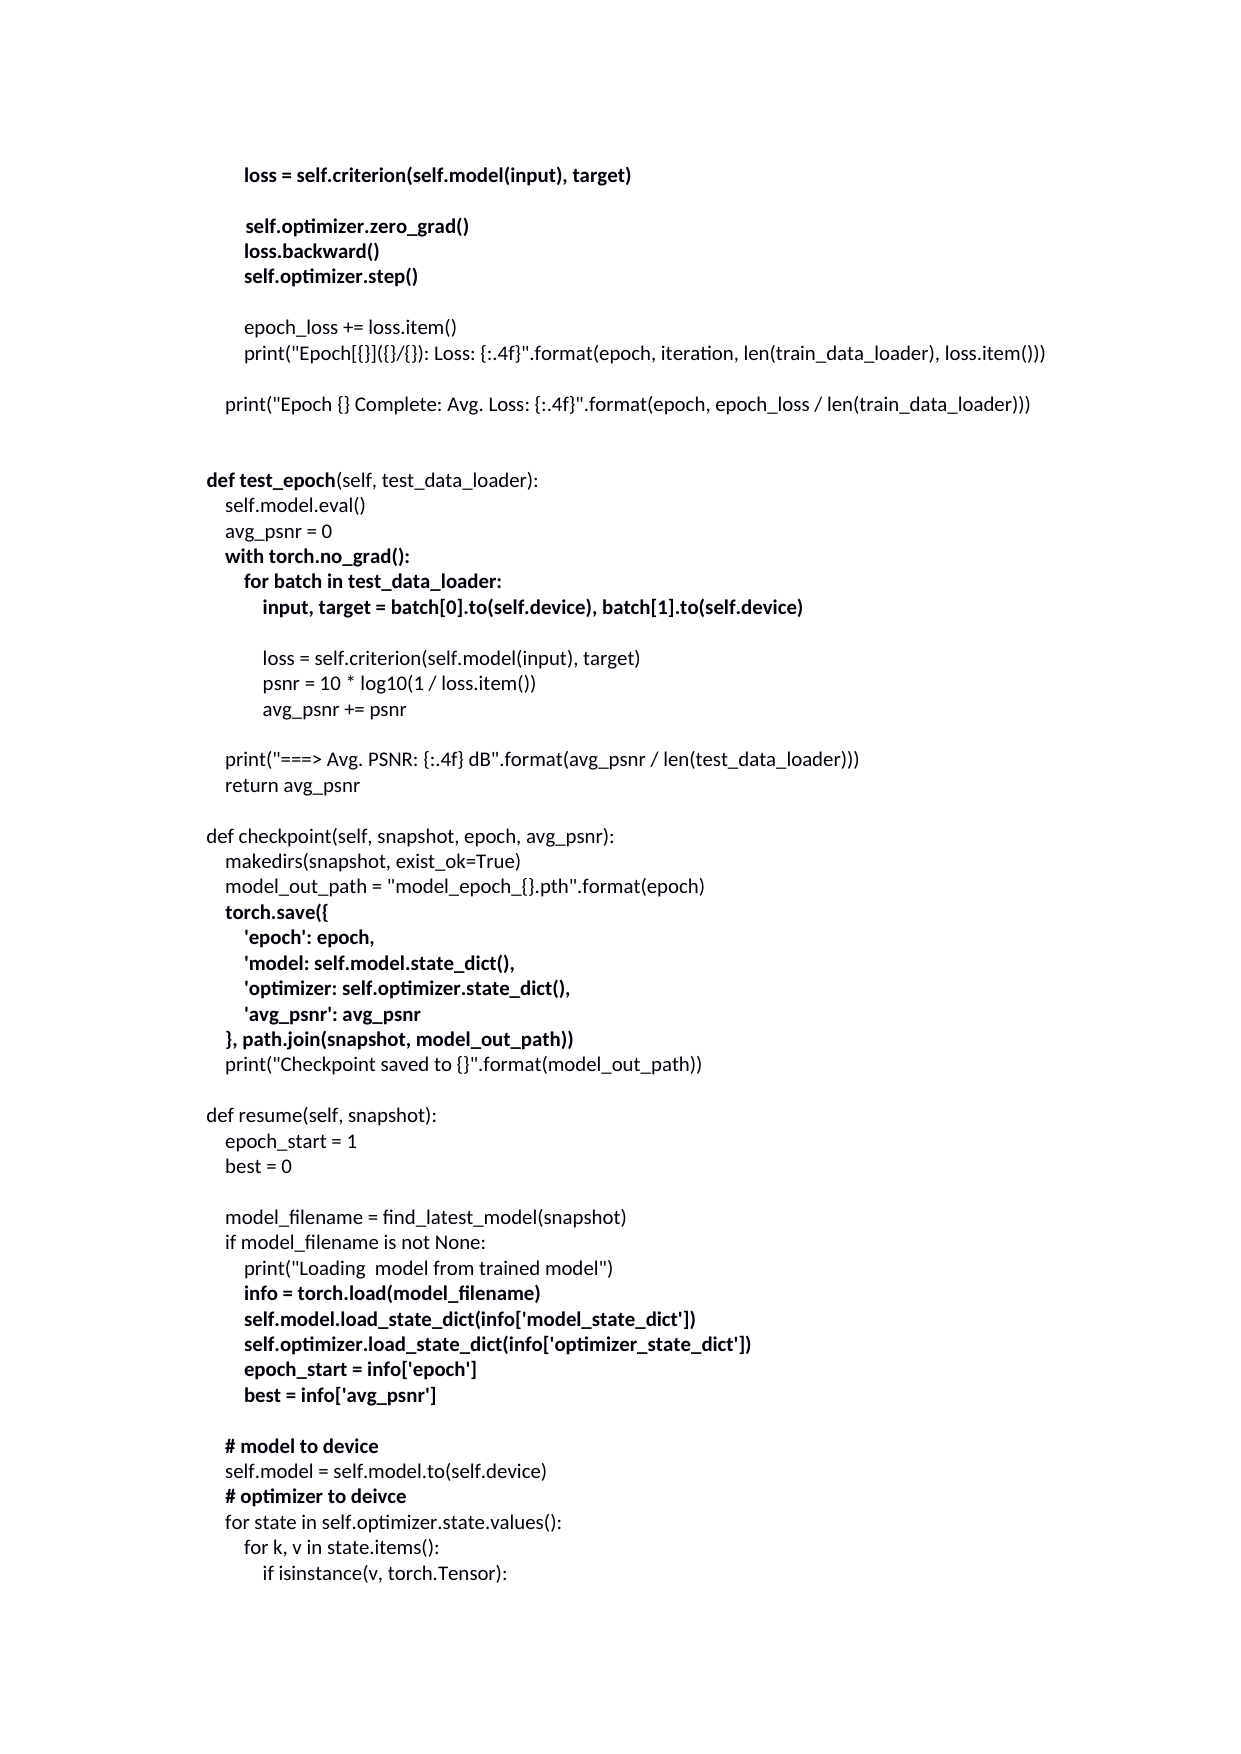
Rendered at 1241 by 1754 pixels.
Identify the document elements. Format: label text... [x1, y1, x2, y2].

text avg_psnr = 0 [187, 518, 1053, 543]
text self.model.eval() [187, 492, 1053, 518]
text avg_psnr += psnr [187, 696, 1053, 721]
text def resume(self, snapshot): [187, 1102, 1053, 1128]
text with torch.no_grad(): [187, 543, 1053, 569]
text def checkpoint(self, snapshot, epoch, avg_psnr): [187, 823, 1053, 848]
text model_filename = find_latest_model(snapshot) [187, 1204, 1053, 1229]
text best = info['avg_psnr'] [187, 1382, 1053, 1407]
text loss = self.criterion(self.model(input), target) [187, 645, 1053, 670]
text print("===> Avg. PSNR: {:.4f} dB".format(avg_psnr / len(test_data_loader))) [187, 747, 1053, 772]
text epoch_start = 1 [187, 1128, 1053, 1153]
text self.model.load_state_dict(info['model_state_dict']) [187, 1306, 1053, 1331]
text 'model: self.model.state_dict(), [187, 950, 1053, 975]
text print("Checkpoint saved to {}".format(model_out_path)) [187, 1052, 1053, 1077]
text 'avg_psnr': avg_psnr [187, 1001, 1053, 1026]
text best = 0 [187, 1153, 1053, 1179]
text 'optimizer: self.optimizer.state_dict(), [187, 975, 1053, 1001]
text loss = self.criterion(self.model(input), target) [187, 162, 1053, 187]
text # optimizer to deivce [187, 1484, 1053, 1509]
text torch.save({ [187, 899, 1053, 924]
text self.model = self.model.to(self.device) [187, 1458, 1053, 1484]
text return avg_psnr [187, 772, 1053, 797]
text epoch_loss += loss.item() [187, 314, 1053, 340]
text }, path.join(snapshot, model_out_path)) [187, 1026, 1053, 1052]
text input, target = batch[0].to(self.device), batch[1].to(self.device) [187, 594, 1053, 619]
text if model_filename is not None: [187, 1229, 1053, 1255]
text self.optimizer.load_state_dict(info['optimizer_state_dict']) [187, 1331, 1053, 1357]
text # model to device [187, 1433, 1053, 1458]
text loss.backward() [187, 238, 1053, 264]
text if isinstance(v, torch.Tensor): [187, 1560, 1053, 1585]
text for k, v in state.items(): [187, 1534, 1053, 1560]
text print("Loading model from trained model") [187, 1255, 1053, 1280]
text 'epoch': epoch, [187, 924, 1053, 950]
text self.optimizer.step() [187, 264, 1053, 289]
text for state in self.optimizer.state.values(): [187, 1509, 1053, 1534]
text makedirs(snapshot, exist_ok=True) [187, 848, 1053, 874]
text for batch in test_data_loader: [187, 569, 1053, 594]
text self.optimizer.zero_grad() [187, 213, 1053, 238]
text epoch_start = info['epoch'] [187, 1357, 1053, 1382]
text print("Epoch[{}]({}/{}): Loss: {:.4f}".format(epoch, iteration, len(train_data_loader), loss.item())) [187, 340, 1053, 365]
text def test_epoch(self, test_data_loader): [187, 467, 1053, 492]
text model_out_path = "model_epoch_{}.pth".format(epoch) [187, 874, 1053, 899]
text info = torch.load(model_filename) [187, 1280, 1053, 1306]
text psnr = 10 * log10(1 / loss.item()) [187, 670, 1053, 696]
text print("Epoch {} Complete: Avg. Loss: {:.4f}".format(epoch, epoch_loss / len(train_data_loader))) [187, 391, 1053, 416]
